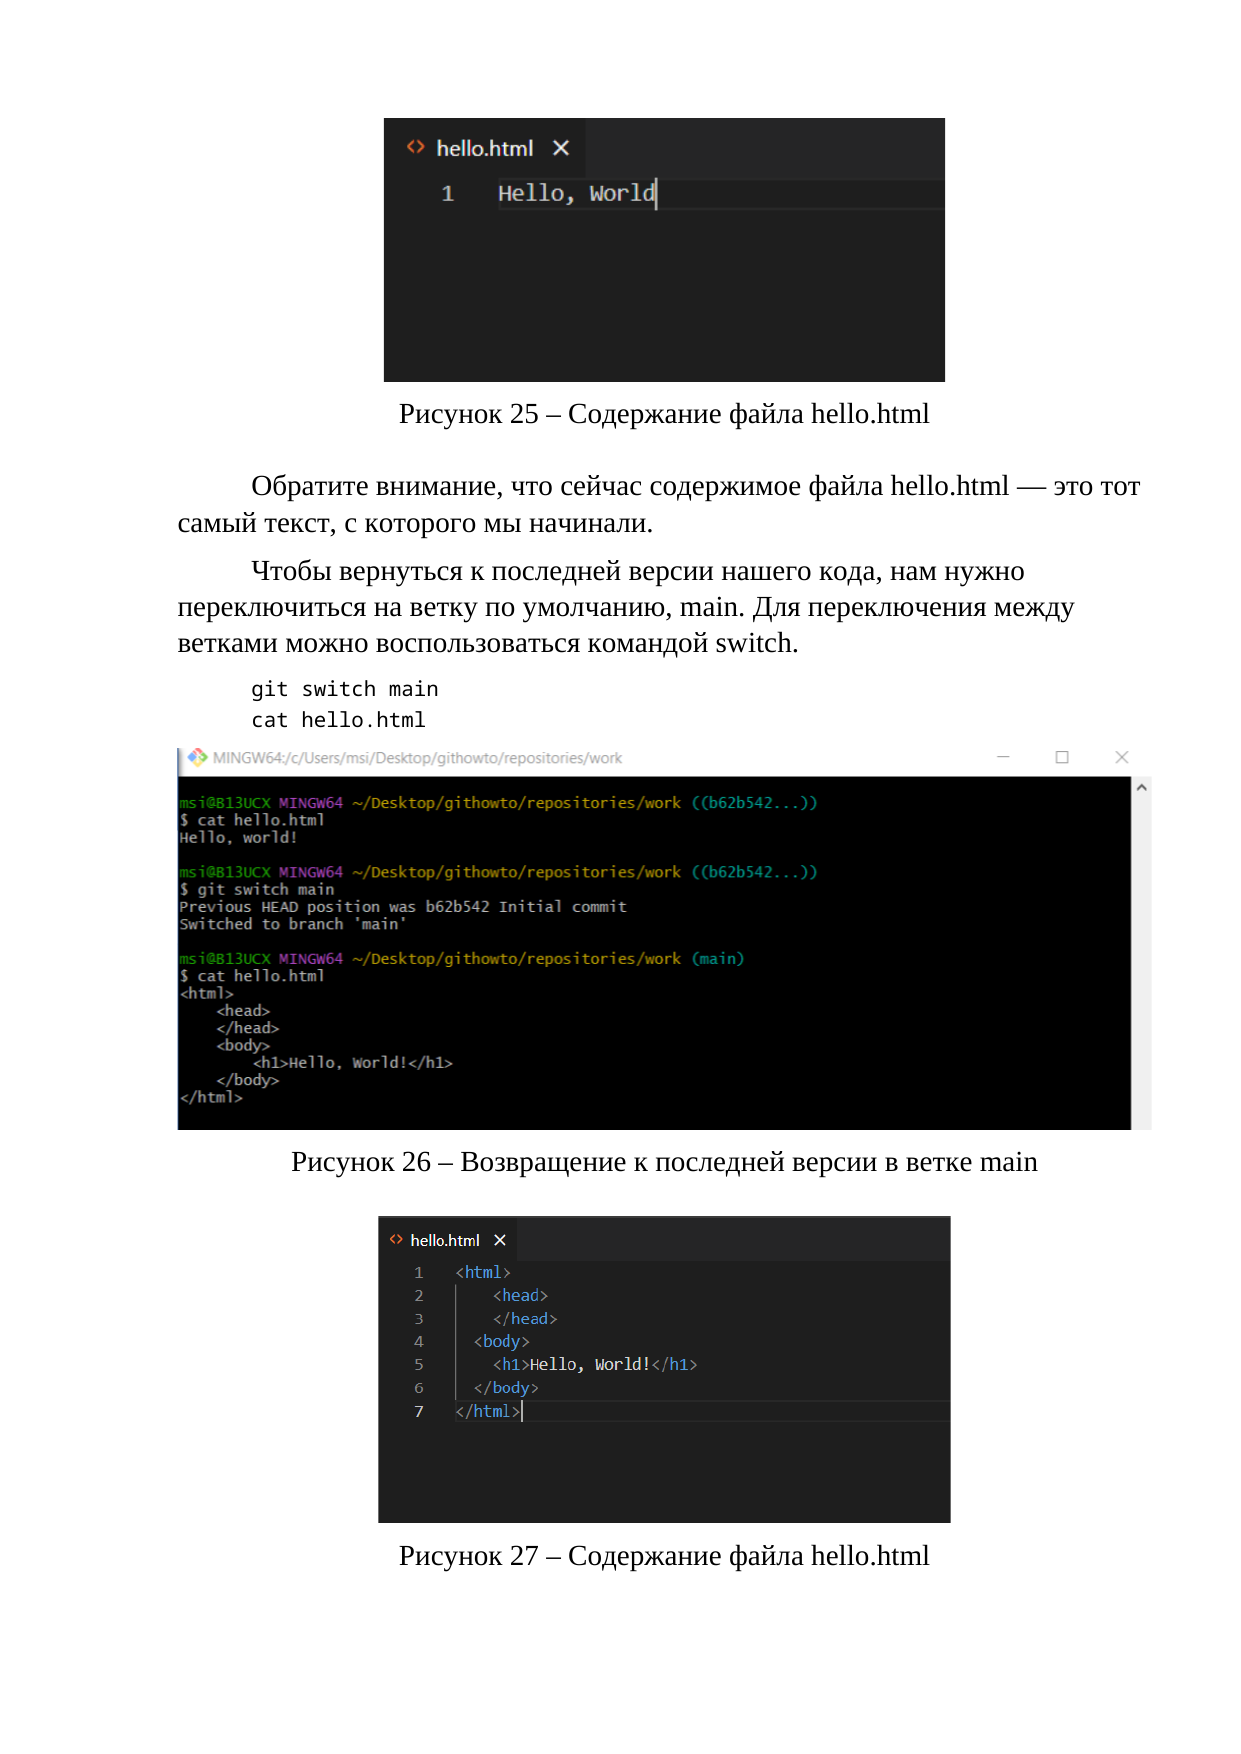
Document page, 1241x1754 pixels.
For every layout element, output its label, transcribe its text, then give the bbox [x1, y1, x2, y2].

text Чтобы вернуться к последней версии нашего кода, нам нужно переключиться на ветку по умолчанию, main. Для переключения между ветками можно воспользоваться командой switch. [177, 553, 1152, 659]
text git switch main [177, 674, 1152, 703]
text Рисунок 26 – Возвращение к последней версии в ветке main [177, 1144, 1152, 1178]
text Рисунок 27 – Содержание файла hello.html [177, 1538, 1152, 1571]
picture [177, 748, 1152, 1130]
picture [383, 118, 946, 382]
picture [378, 1216, 951, 1523]
text Обратите внимание, что сейчас содержимое файла hello.html — это тот самый текст, с которого мы начинали. [177, 468, 1152, 538]
text cat hello.html [177, 705, 1152, 733]
text Рисунок 25 – Содержание файла hello.html [177, 396, 1152, 430]
